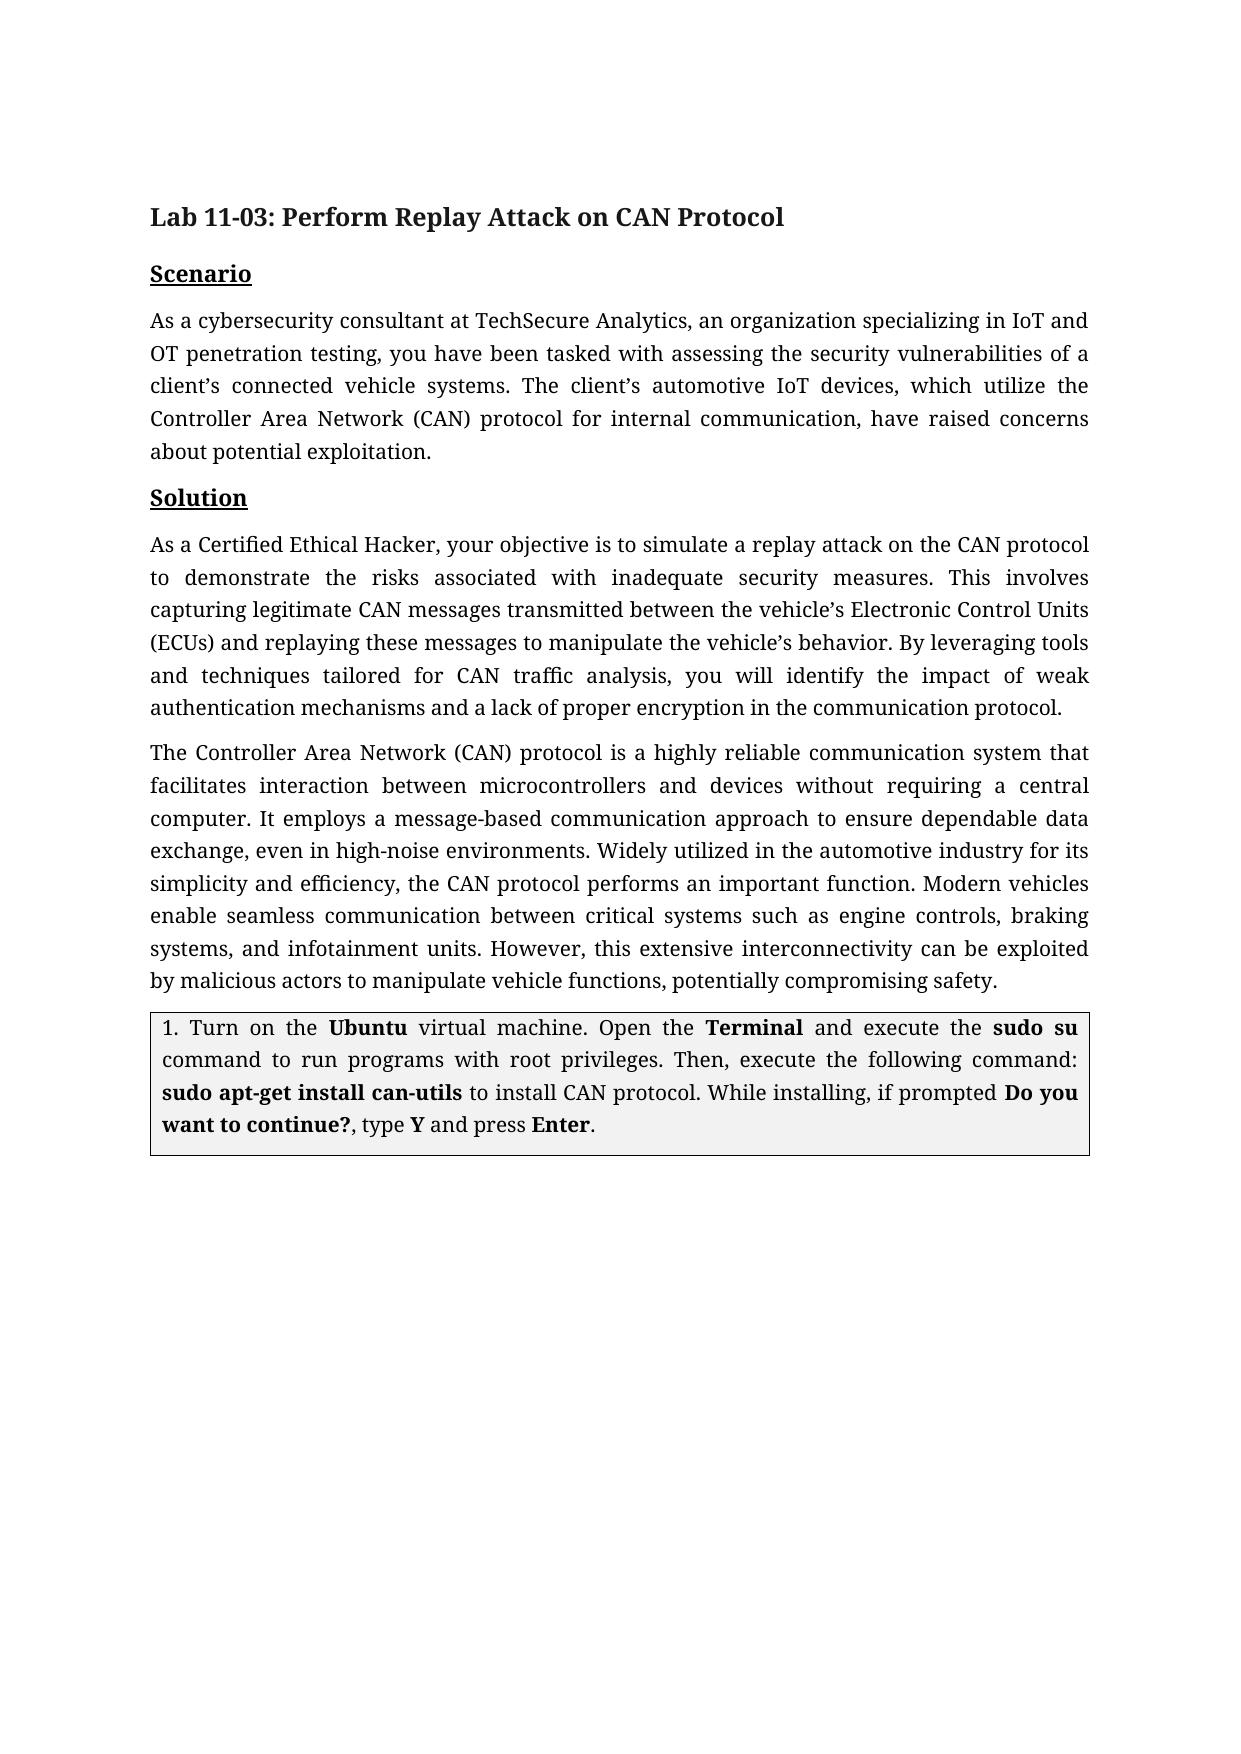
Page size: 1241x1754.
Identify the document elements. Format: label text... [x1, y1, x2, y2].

text As a cybersecurity consultant at TechSecure Analytics, an organization specializing in IoT and OT penetration testing, you have been tasked with assessing the security vulnerabilities of a client’s connected vehicle systems. The client’s automotive IoT devices, which utilize the Controller Area Network (CAN) protocol for internal communication, have raised concerns about potential exploitation. [150, 306, 1090, 465]
text Solution [150, 482, 1090, 513]
text Lab 11-03: Perform Replay Attack on CAN Protocol [150, 200, 1090, 234]
text The Controller Area Network (CAN) protocol is a highly reliable communication system that facilitates interaction between microcontrollers and devices without requiring a central computer. It employs a message-based communication approach to ensure dependable data exchange, even in high-noise environments. Widely utilized in the automotive industry for its simplicity and efficiency, the CAN protocol performs an important function. Modern vehicles enable seamless communication between critical systems such as engine controls, braking systems, and infotainment units. However, this extensive interconnectivity can be exploited by malicious actors to manipulate vehicle functions, potentially compromising safety. [150, 738, 1090, 995]
text As a Certified Ethical Hacker, your objective is to simulate a replay attack on the CAN protocol to demonstrate the risks associated with inadequate security measures. This involves capturing legitimate CAN messages transmitted between the vehicle’s Electronic Control Units (ECUs) and replaying these messages to manipulate the vehicle’s behavior. By leveraging tools and techniques tailored for CAN traffic analysis, you will identify the impact of weak authentication mechanisms and a lack of proper encryption in the communication protocol. [150, 530, 1090, 722]
text Scenario [150, 258, 1090, 289]
